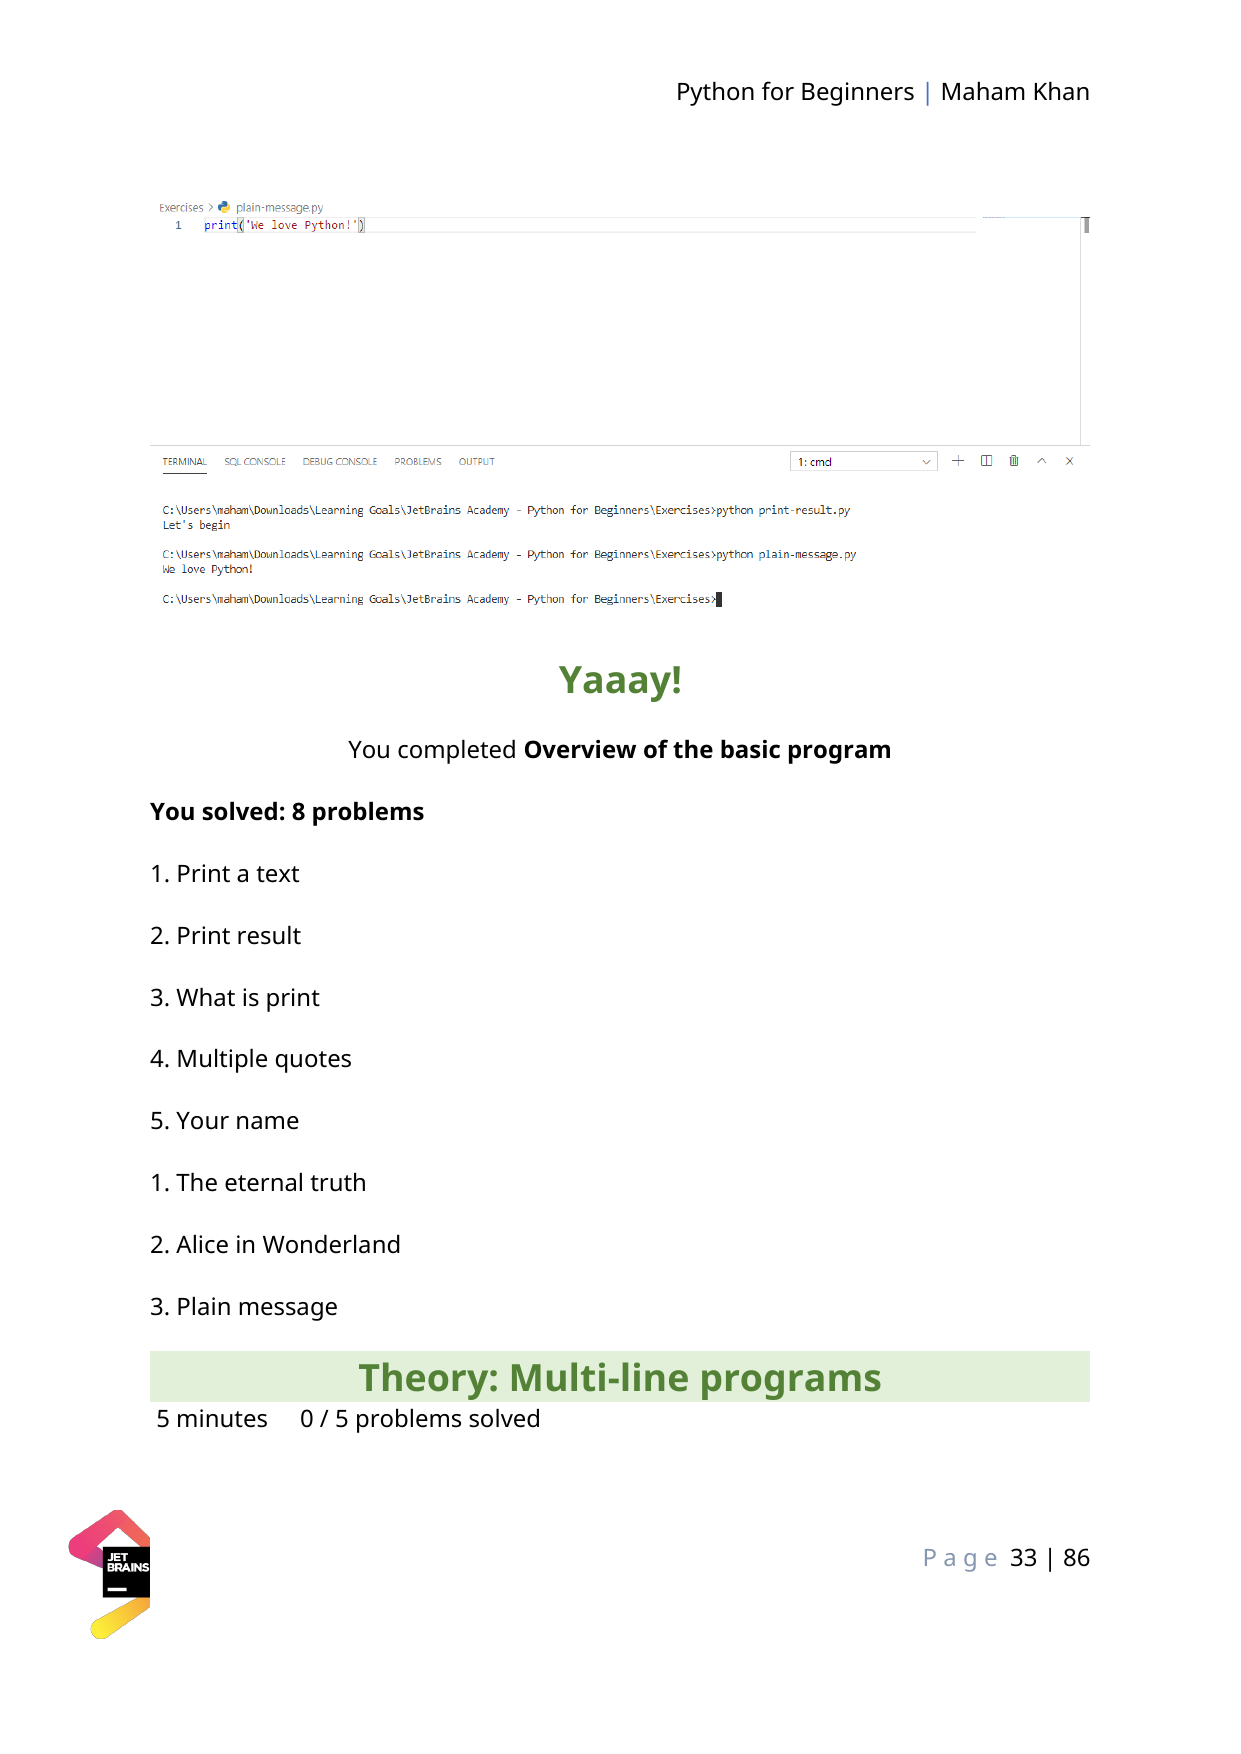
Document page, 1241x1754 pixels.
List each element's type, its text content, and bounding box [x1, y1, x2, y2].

text You completed Overview of the basic program [150, 733, 1090, 766]
text 1. The eternal truth [150, 1166, 1090, 1198]
text 1. Print a text [150, 857, 1090, 889]
text 2. Print result [150, 919, 1090, 951]
picture [150, 198, 1091, 624]
text 4. Multiple quotes [150, 1042, 1090, 1075]
subtitle Theory: Multi-line programs [150, 1351, 1090, 1402]
text You solved: 8 problems [150, 795, 1090, 828]
picture [63, 1510, 193, 1639]
text 2. Alice in Wonderland [150, 1227, 1090, 1260]
text Yaaay! [150, 653, 1090, 704]
text 5. Your name [150, 1104, 1090, 1137]
text 3. What is print [150, 980, 1090, 1013]
text 5 minutes 0 / 5 problems solved [150, 1402, 1090, 1435]
text 3. Plain message [150, 1289, 1090, 1322]
